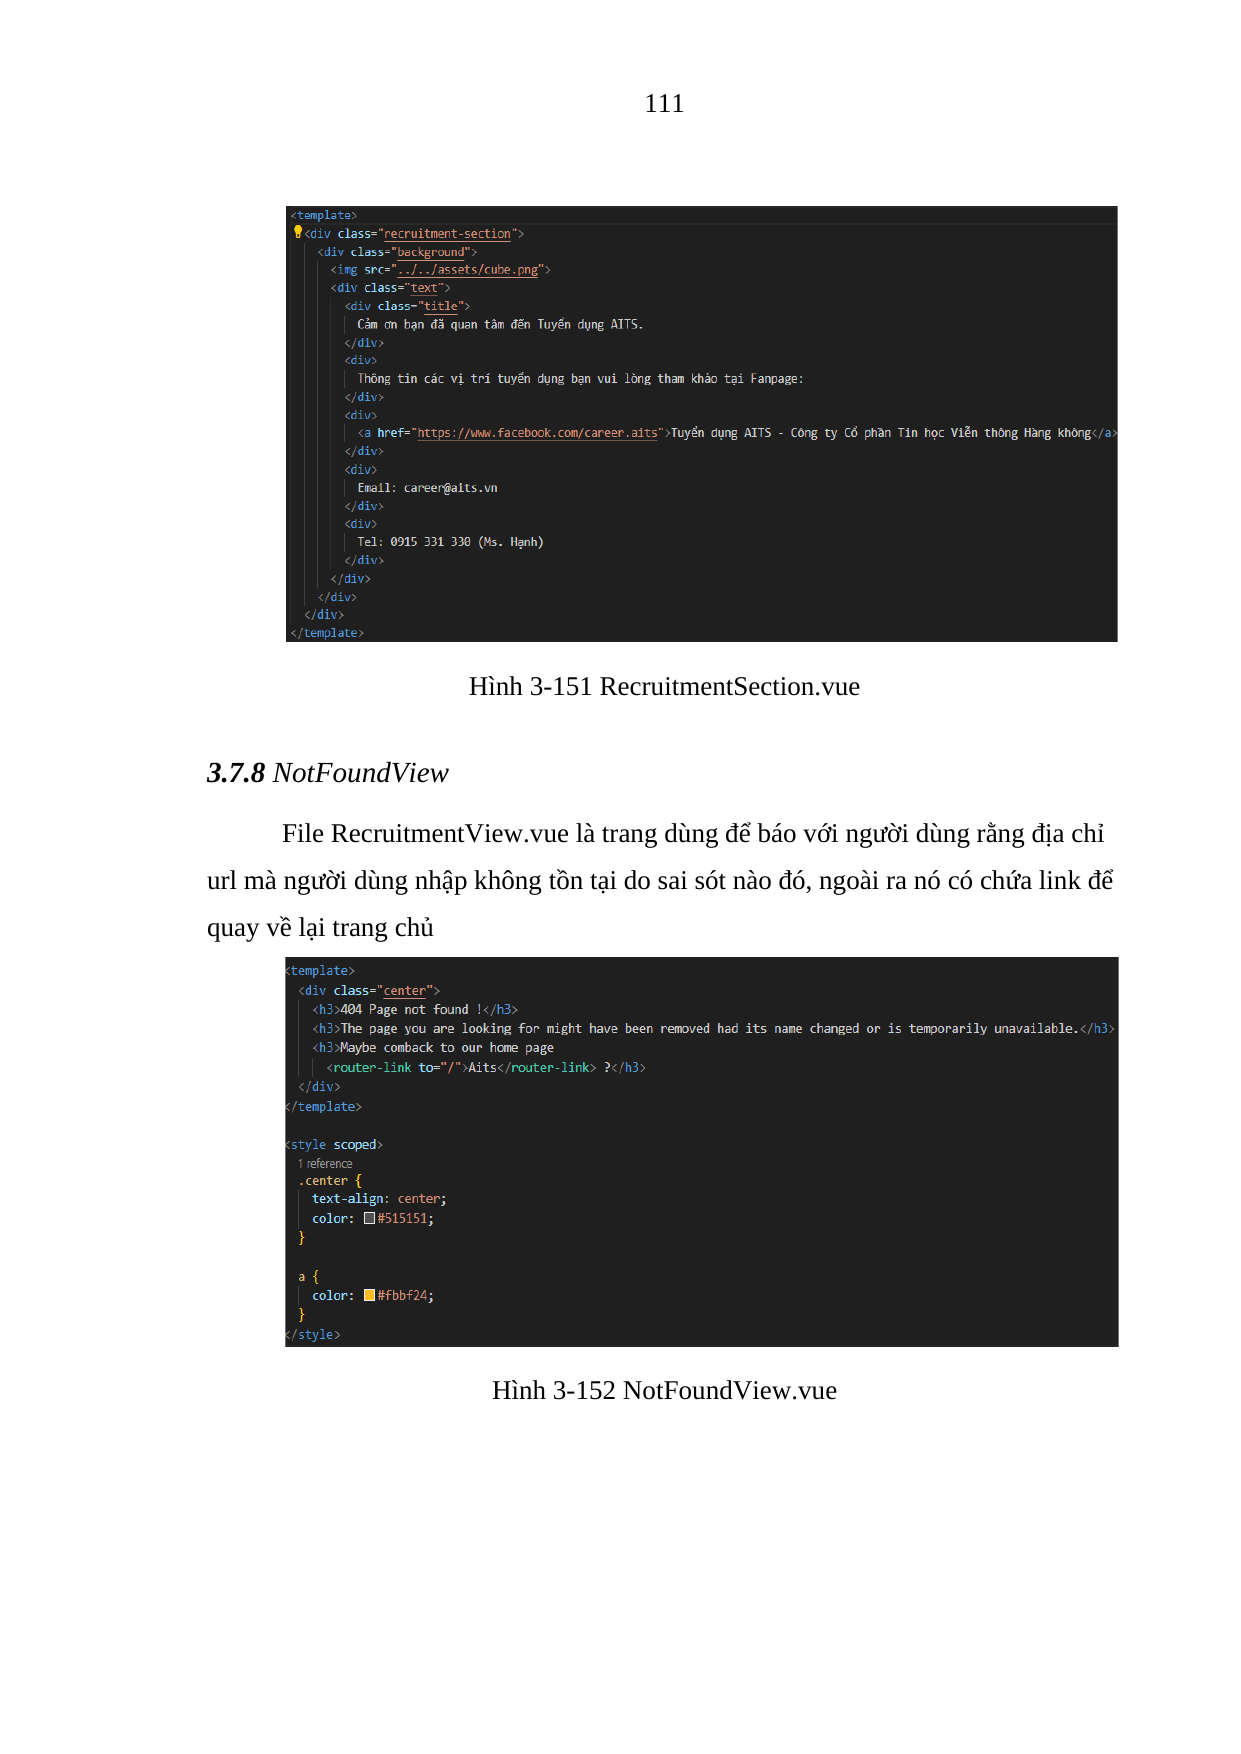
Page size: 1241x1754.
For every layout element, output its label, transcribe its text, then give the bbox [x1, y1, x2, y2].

picture [286, 206, 1118, 642]
subtitle NotFoundView [207, 755, 1122, 788]
picture [285, 957, 1119, 1347]
text File RecruitmentView.vue là trang dùng để báo với người dùng rằng địa chỉ url mà người dùng nhập không tồn tại do sai sót nào đó, ngoài ra nó có chứa link để quay về lại trang chủ [207, 817, 1122, 942]
